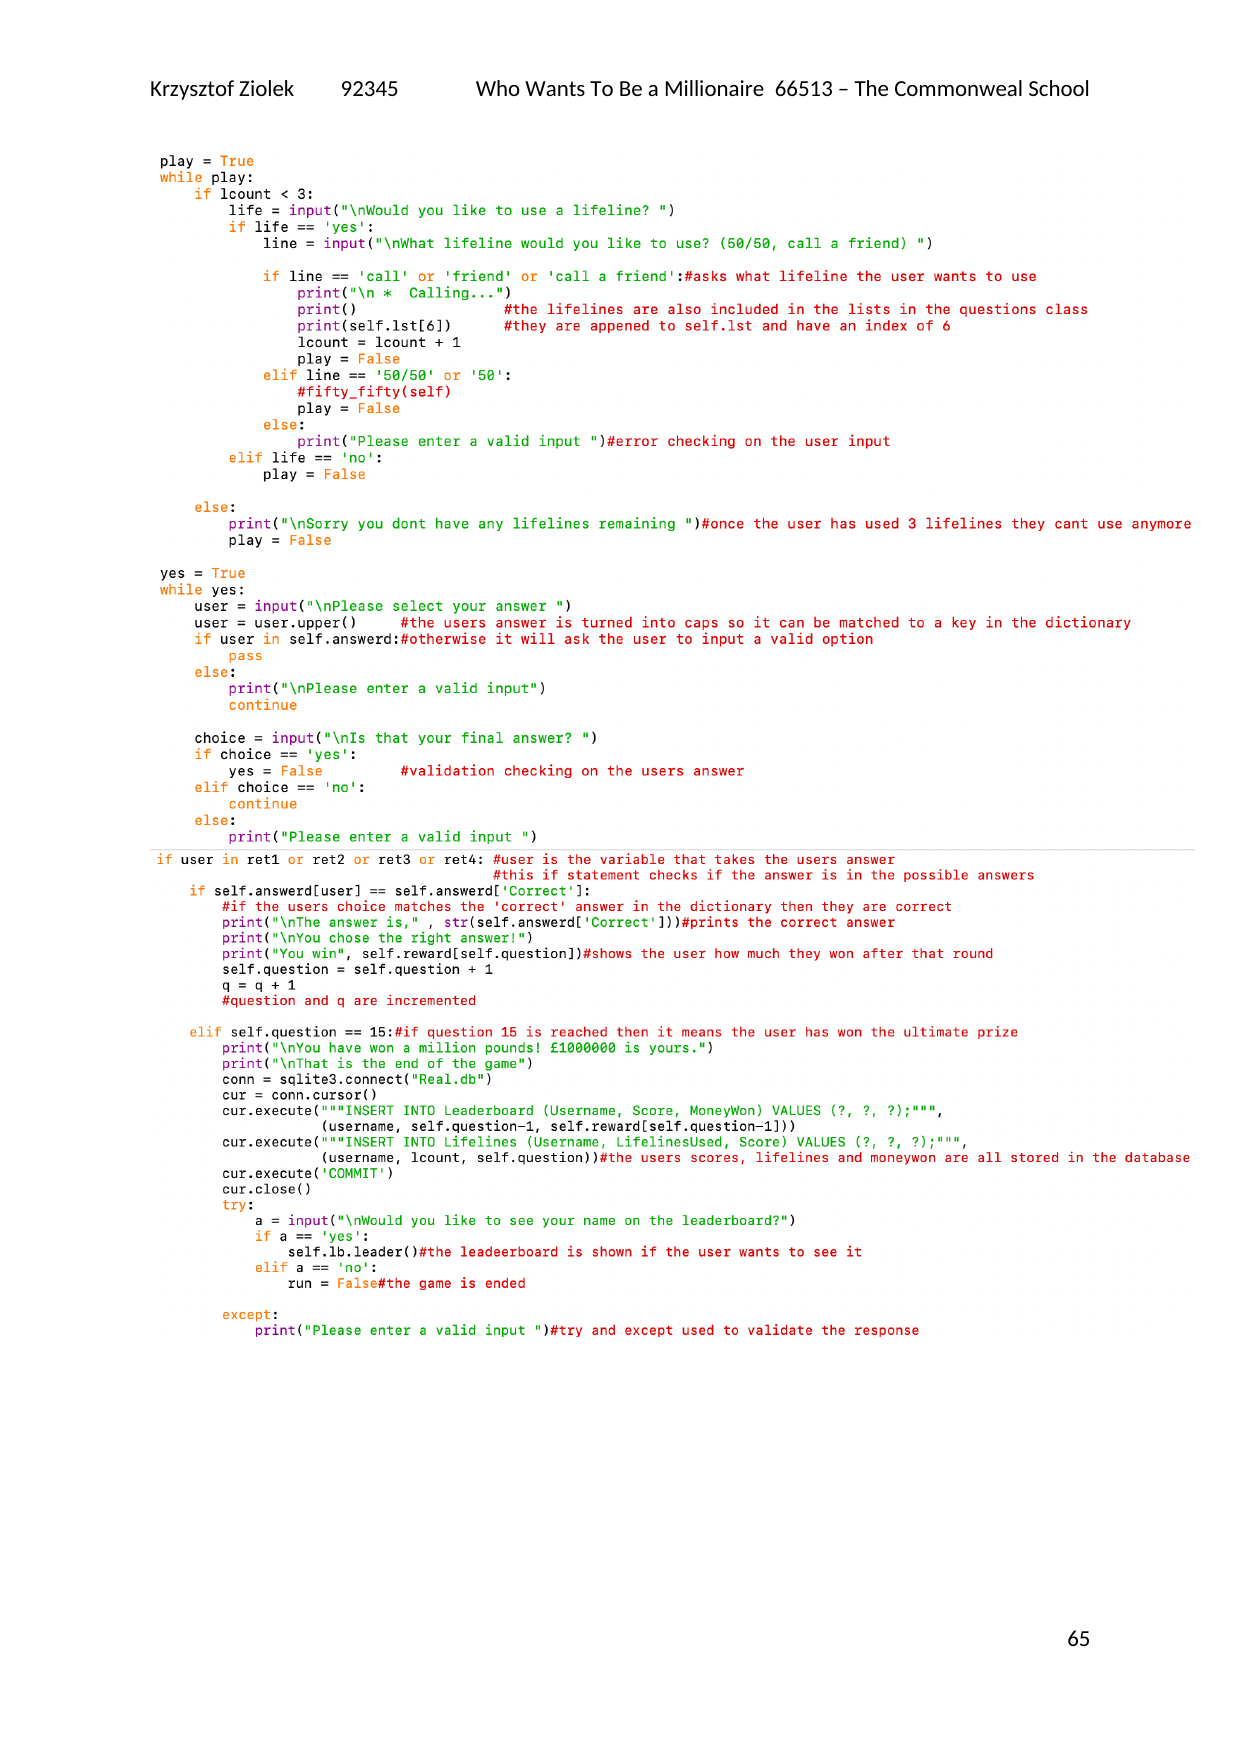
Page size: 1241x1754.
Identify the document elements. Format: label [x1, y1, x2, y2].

picture [150, 150, 1199, 847]
picture [150, 849, 1196, 1337]
